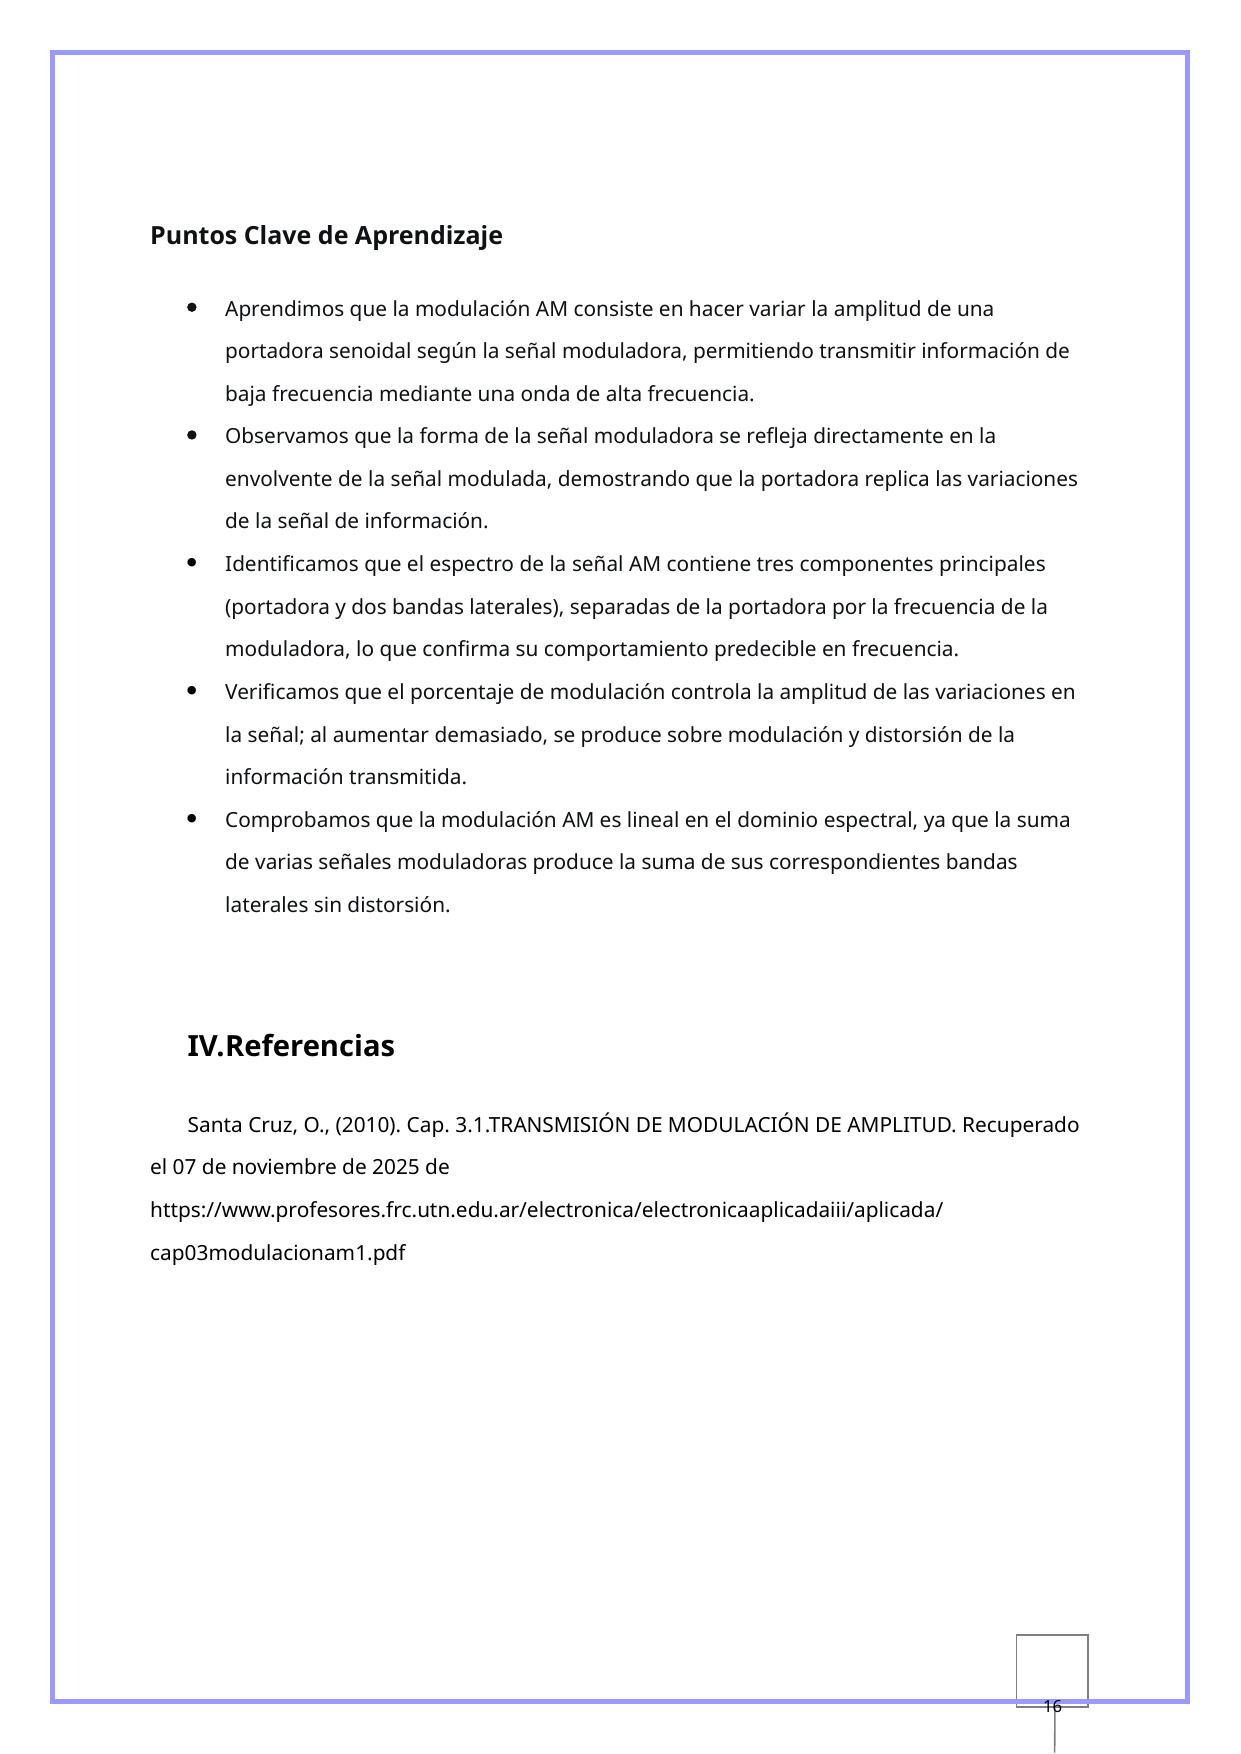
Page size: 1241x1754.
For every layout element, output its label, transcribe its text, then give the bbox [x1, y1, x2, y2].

list Verificamos que el porcentaje de modulación controla la amplitud de las variaciones en la señal; al aumentar demasiado, se produce sobre modulación y distorsión de la información transmitida. [187, 677, 1090, 791]
list Identificamos que el espectro de la señal AM contiene tres componentes principales (portadora y dos bandas laterales), separadas de la portadora por la frecuencia de la moduladora, lo que confirma su comportamiento predecible en frecuencia. [187, 549, 1090, 663]
list Observamos que la forma de la señal moduladora se refleja directamente en la envolvente de la señal modulada, demostrando que la portadora replica las variaciones de la señal de información. [187, 421, 1090, 535]
text Santa Cruz, O., (2010). Cap. 3.1.TRANSMISIÓN DE MODULACIÓN DE AMPLITUD. Recuperado el 07 de noviembre de 2025 de https://www.profesores.frc.utn.edu.ar/electronica/electronicaaplicadaiii/aplicada/cap03modulacionam1.pdf [150, 1110, 1090, 1266]
list Comprobamos que la modulación AM es lineal en el dominio espectral, ya que la suma de varias señales moduladoras produce la suma de sus correspondientes bandas laterales sin distorsión. [187, 805, 1090, 918]
text Puntos Clave de Aprendizaje [150, 218, 1090, 252]
list Referencias [187, 1025, 1090, 1065]
list Aprendimos que la modulación AM consiste en hacer variar la amplitud de una portadora senoidal según la señal moduladora, permitiendo transmitir información de baja frecuencia mediante una onda de alta frecuencia. [187, 294, 1090, 407]
